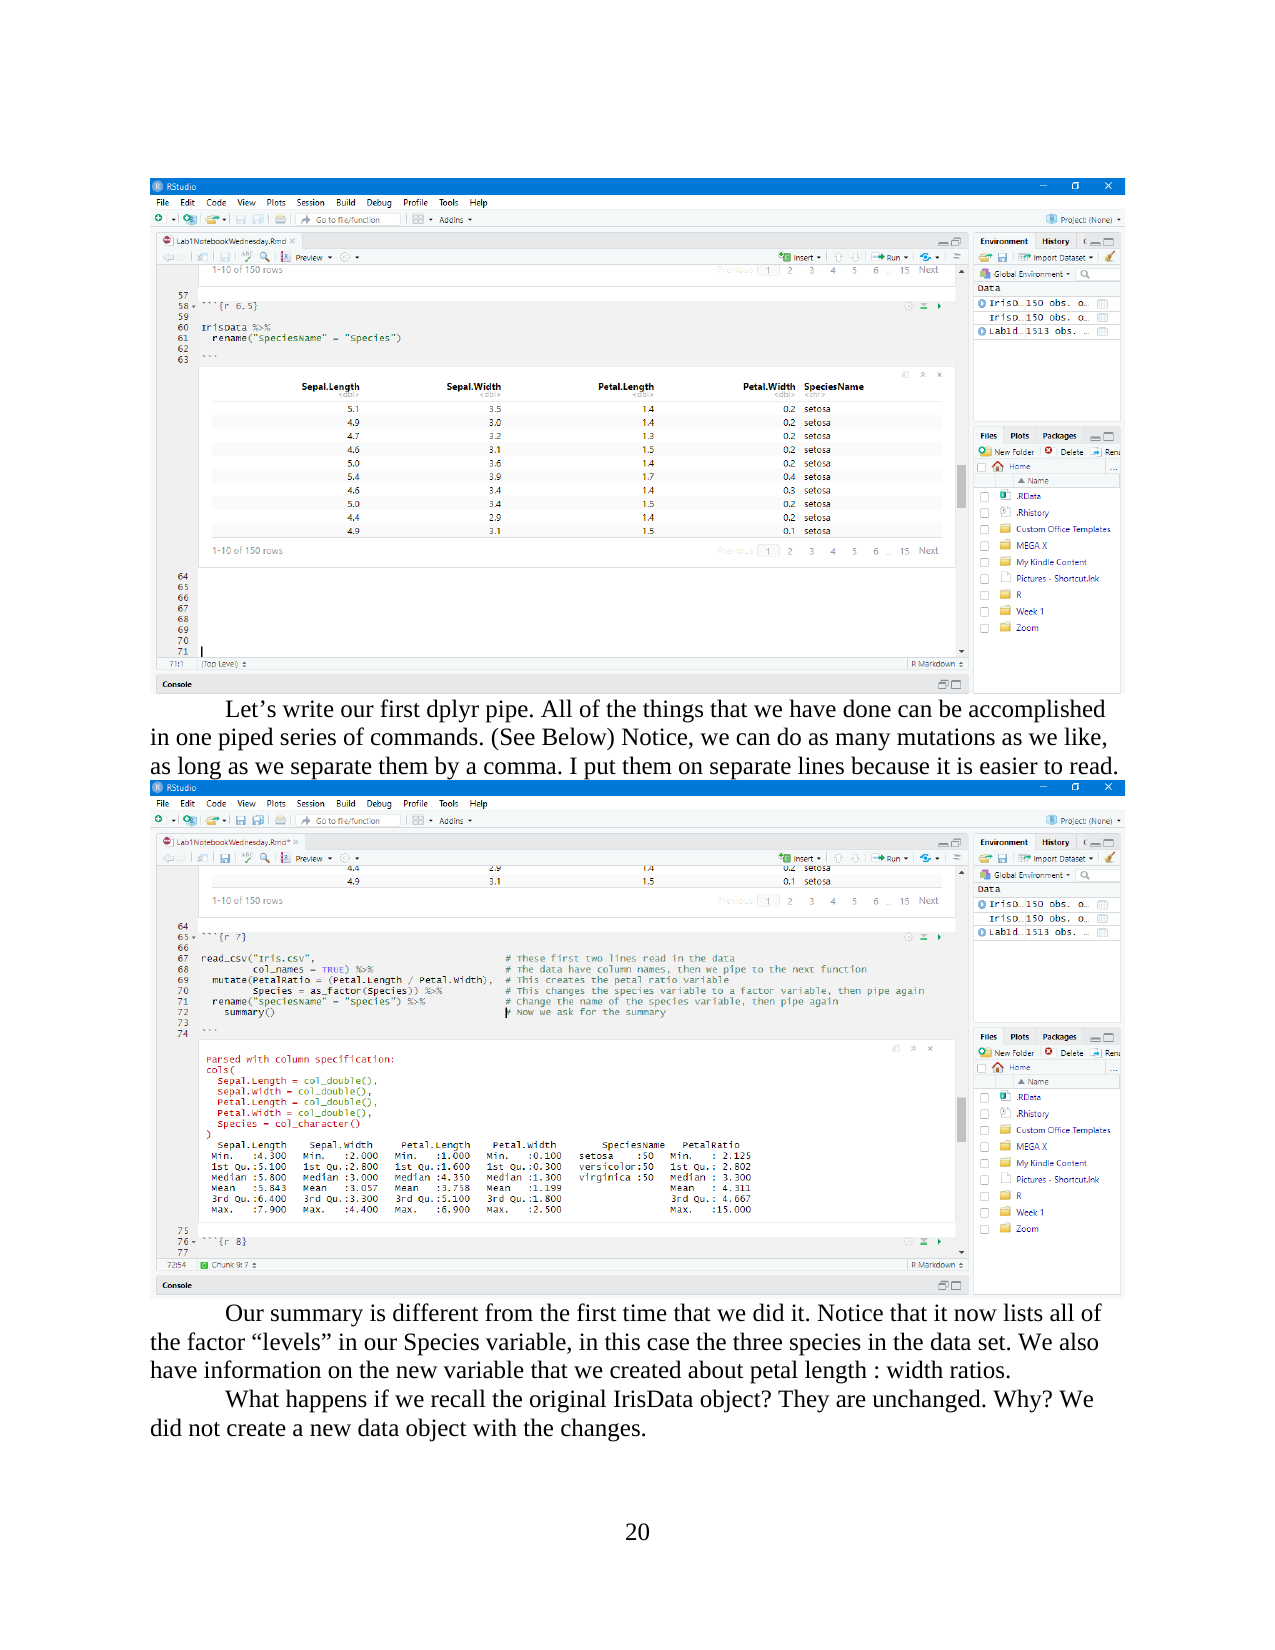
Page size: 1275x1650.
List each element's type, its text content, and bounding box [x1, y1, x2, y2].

picture [150, 780, 1125, 1299]
text Let’s write our first dplyr pipe. All of the things that we have done can be accomplished in one piped series of commands. (See Below) Notice, we can do as many mutations as we like, as long as we separate them by a comma. I put them on separate lines because it is easier to read. [150, 694, 1125, 780]
text Our summary is different from the first time that we did it. Notice that it now lists all of the factor “levels” in our Species variable, in this case the three species in the data set. We also have information on the new variable that we created about petal length : width ratios. [150, 1299, 1125, 1384]
text What happens if we recall the original IrisData object? They are unchanged. Why? We did not create a new data object with the changes. [150, 1384, 1125, 1442]
picture [150, 178, 1125, 694]
